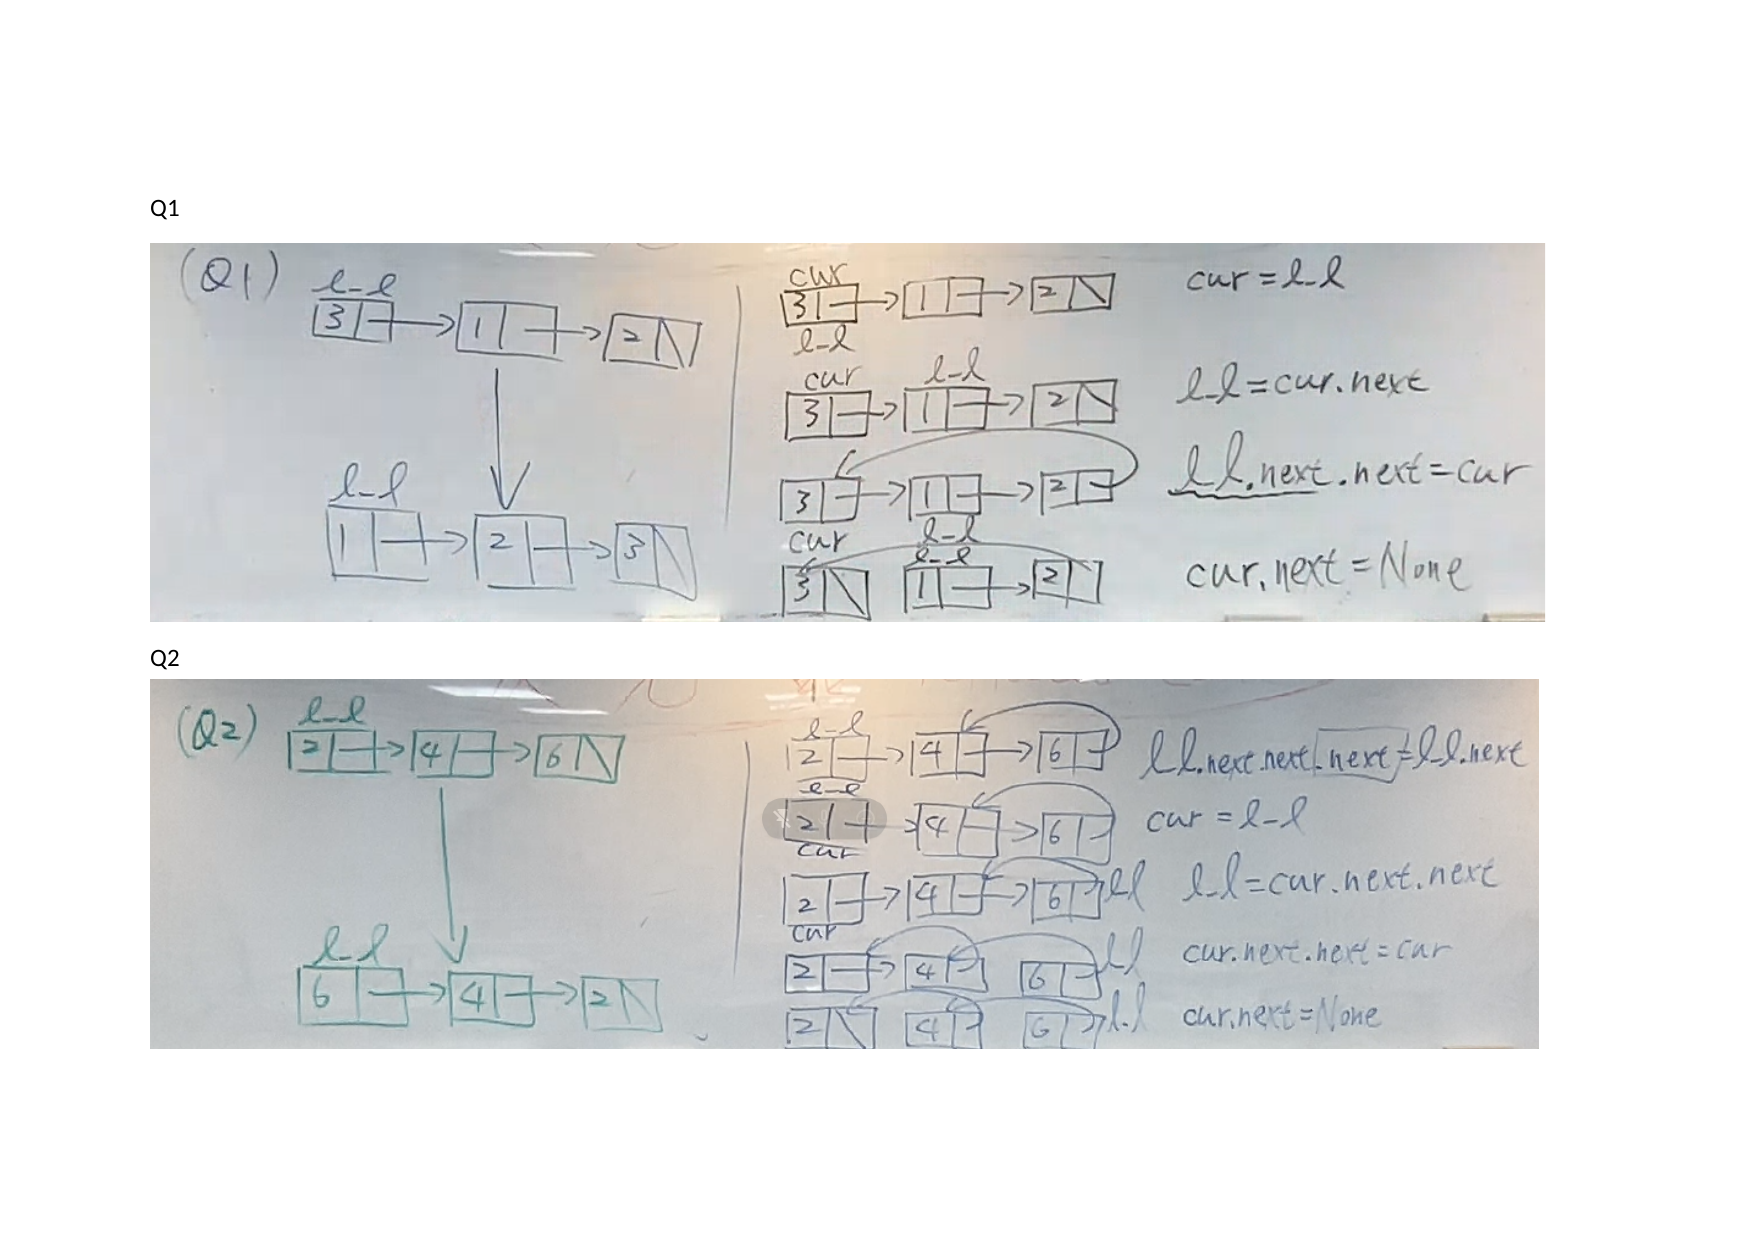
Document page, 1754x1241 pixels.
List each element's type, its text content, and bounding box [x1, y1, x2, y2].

text Q1 [150, 189, 1604, 226]
text Q2 [150, 639, 1604, 676]
picture [150, 679, 1539, 1049]
picture [150, 243, 1546, 622]
